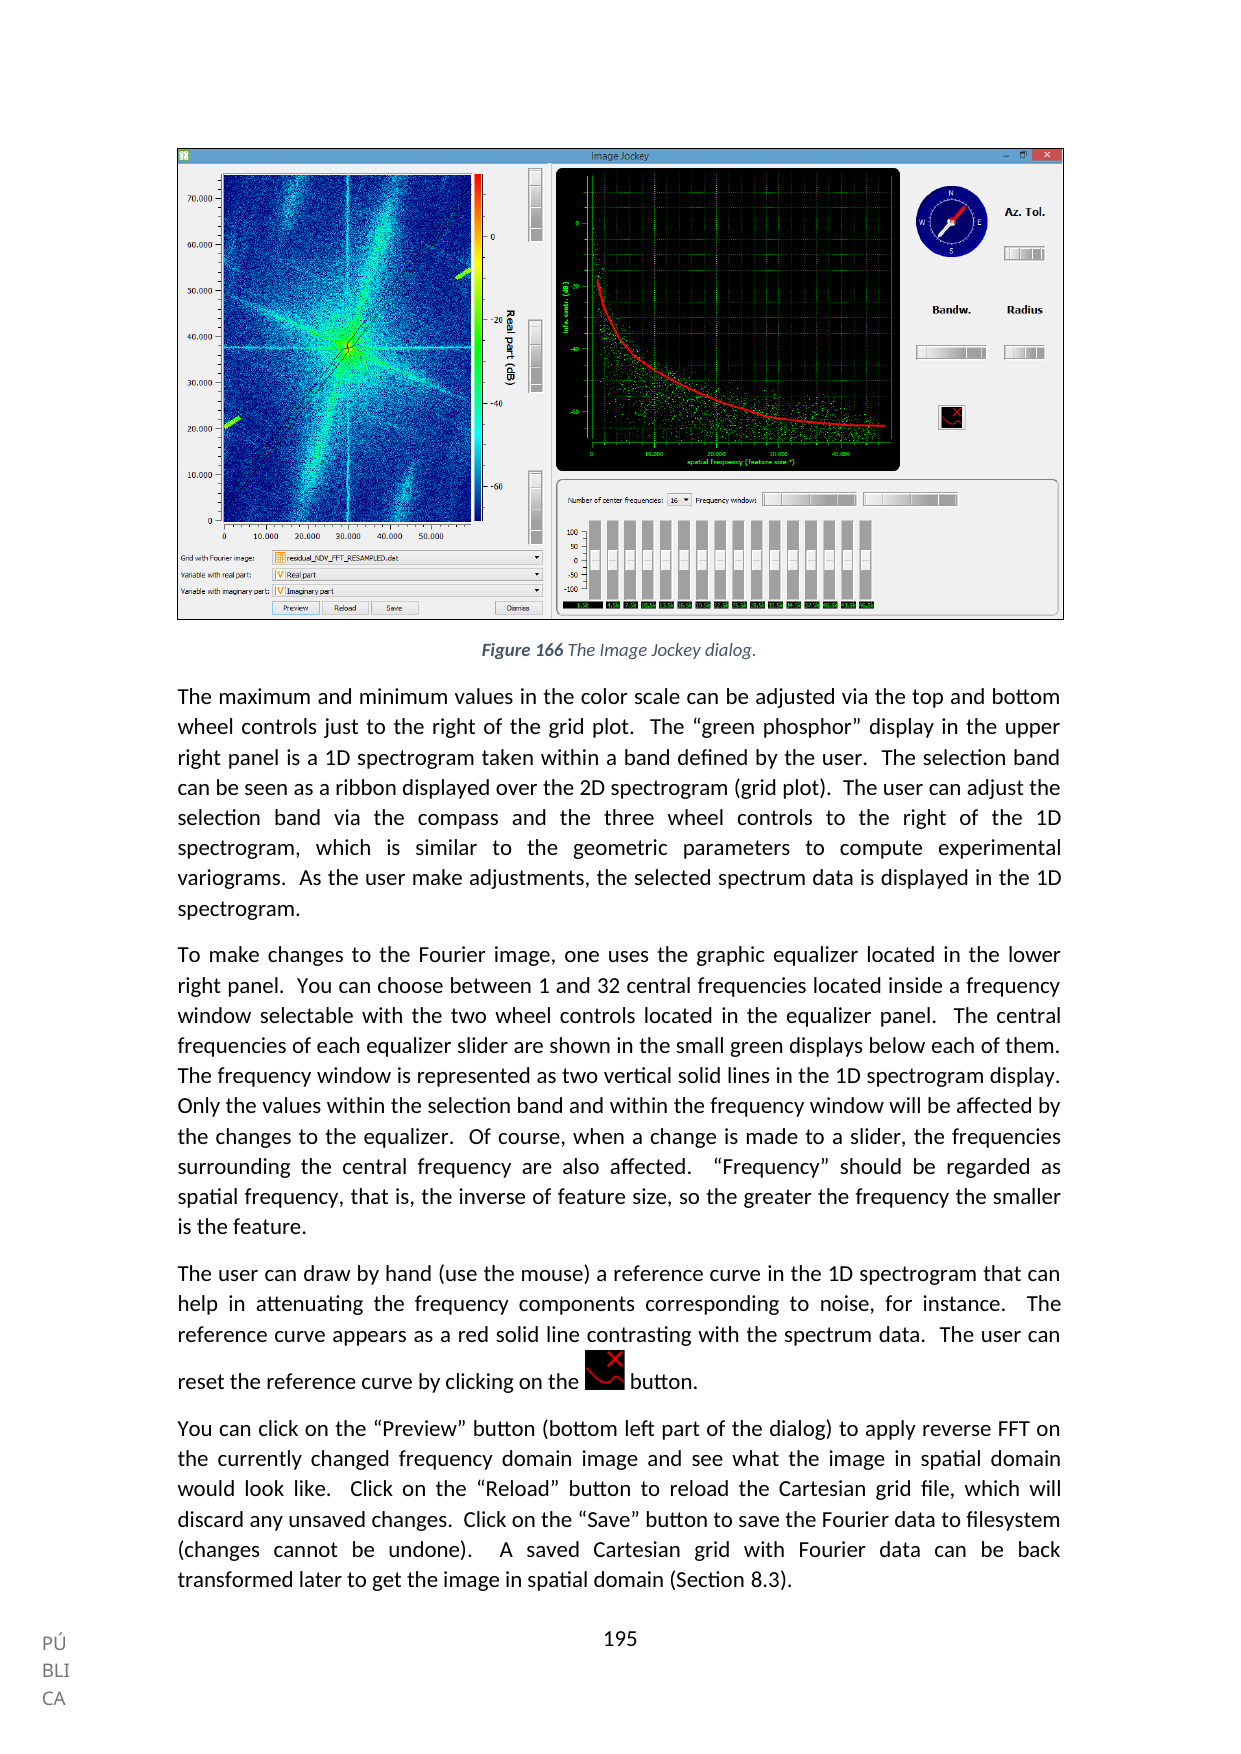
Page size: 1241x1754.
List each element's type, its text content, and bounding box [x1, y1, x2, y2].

picture [178, 149, 1063, 619]
text You can click on the “Preview” button (bottom left part of the dialog) to apply reverse FFT on the currently changed frequency domain image and see what the image in spatial domain would look like. Click on the “Reload” button to reload the Cartesian grid file, which will discard any unsaved changes. Click on the “Save” button to save the Fourier data to filesystem (changes cannot be undone). A saved Cartesian grid with Fourier data can be back transformed later to get the image in spatial domain (Section 8.3). [177, 1414, 1063, 1593]
text To make changes to the Fourier image, one uses the graphic equalizer located in the lower right panel. You can choose between 1 and 32 central frequencies located inside a frequency window selectable with the two wheel controls located in the equalizer panel. The central frequencies of each equalizer slider are shown in the small green displays below each of them. The frequency window is represented as two vertical solid lines in the 1D spectrogram display. Only the values within the selection band and within the frequency window will be affected by the changes to the equalizer. Of course, when a change is made to a slider, the frequencies surrounding the central frequency are also affected. “Frequency” should be regarded as spatial frequency, that is, the inverse of feature size, so the greater the frequency the smaller is the feature. [177, 941, 1063, 1241]
text The maximum and minimum values in the color scale can be adjusted via the top and bottom wheel controls just to the right of the grid plot. The “green phosphor” display in the upper right panel is a 1D spectrogram taken within a band defined by the user. The selection band can be seen as a ribbon displayed over the 2D spectrogram (grid plot). The user can adjust the selection band via the compass and the three wheel controls to the right of the 1D spectrogram, which is similar to the geometric parameters to compute experimental variograms. As the user make adjustments, the selected spectrum data is displayed in the 1D spectrogram. [177, 682, 1063, 922]
picture [585, 1350, 625, 1390]
text The user can draw by hand (use the mouse) a reference curve in the 1D spectrogram that can help in attenuating the frequency components corresponding to noise, for instance. The reference curve appears as a red solid line contrasting with the spectrum data. The user can reset the reference curve by clicking on the button. [177, 1259, 1063, 1395]
